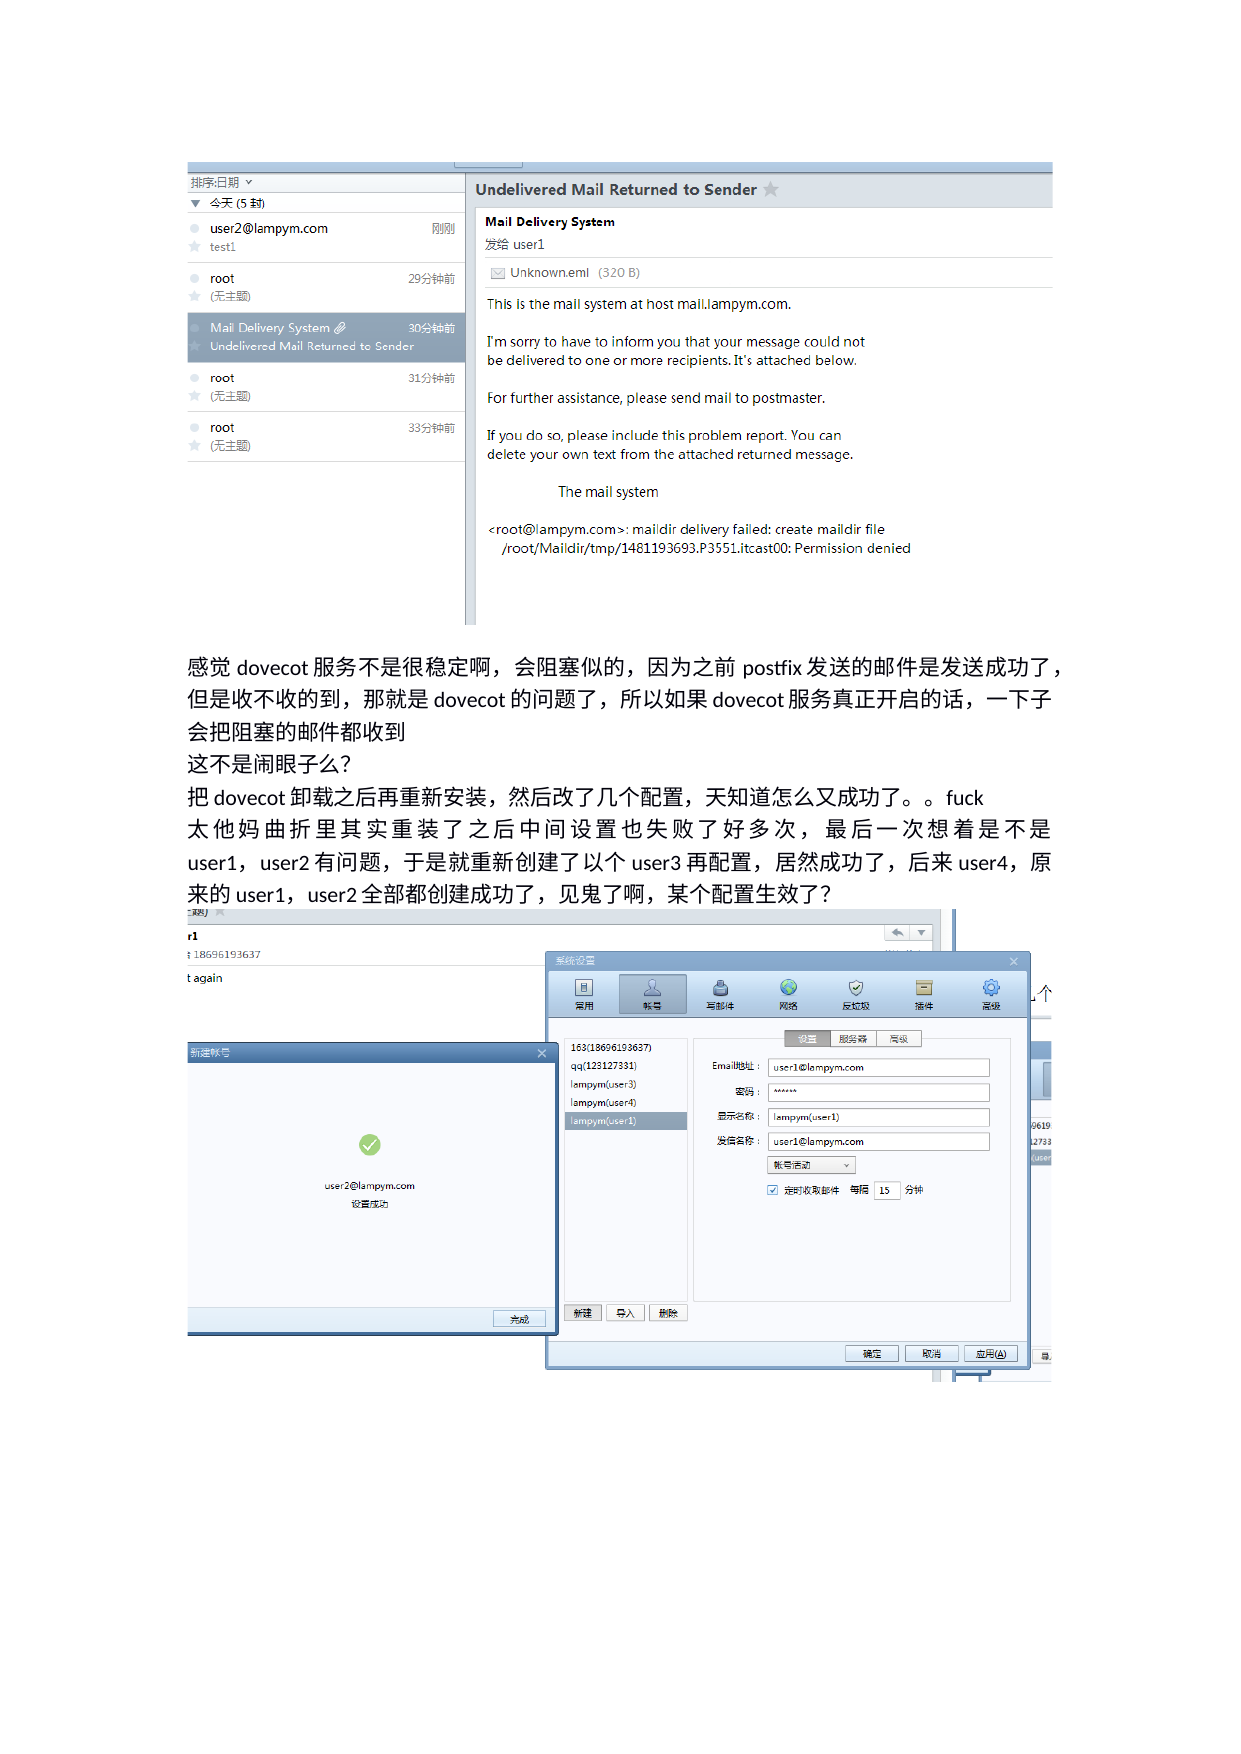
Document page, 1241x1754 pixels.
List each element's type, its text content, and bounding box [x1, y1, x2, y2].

picture [187, 162, 1053, 625]
picture [187, 909, 1052, 1382]
text 把dovecot卸载之后再重新安装，然后改了几个配置，天知道怎么又成功了。。fuck [187, 779, 1053, 812]
text 太他妈曲折里其实重装了之后中间设置也失败了好多次，最后一次想着是不是user1，user2有问题，于是就重新创建了以个user3再配置，居然成功了，后来user4，原来的user1，user2全部都创建成功了，见鬼了啊，某个配置生效了？ [187, 812, 1053, 909]
text 感觉dovecot服务不是很稳定啊，会阻塞似的，因为之前postfix发送的邮件是发送成功了，但是收不收的到，那就是dovecot的问题了，所以如果dovecot服务真正开启的话，一下子会把阻塞的邮件都收到 [187, 649, 1053, 747]
text 这不是闹眼子么？ [187, 747, 1053, 779]
